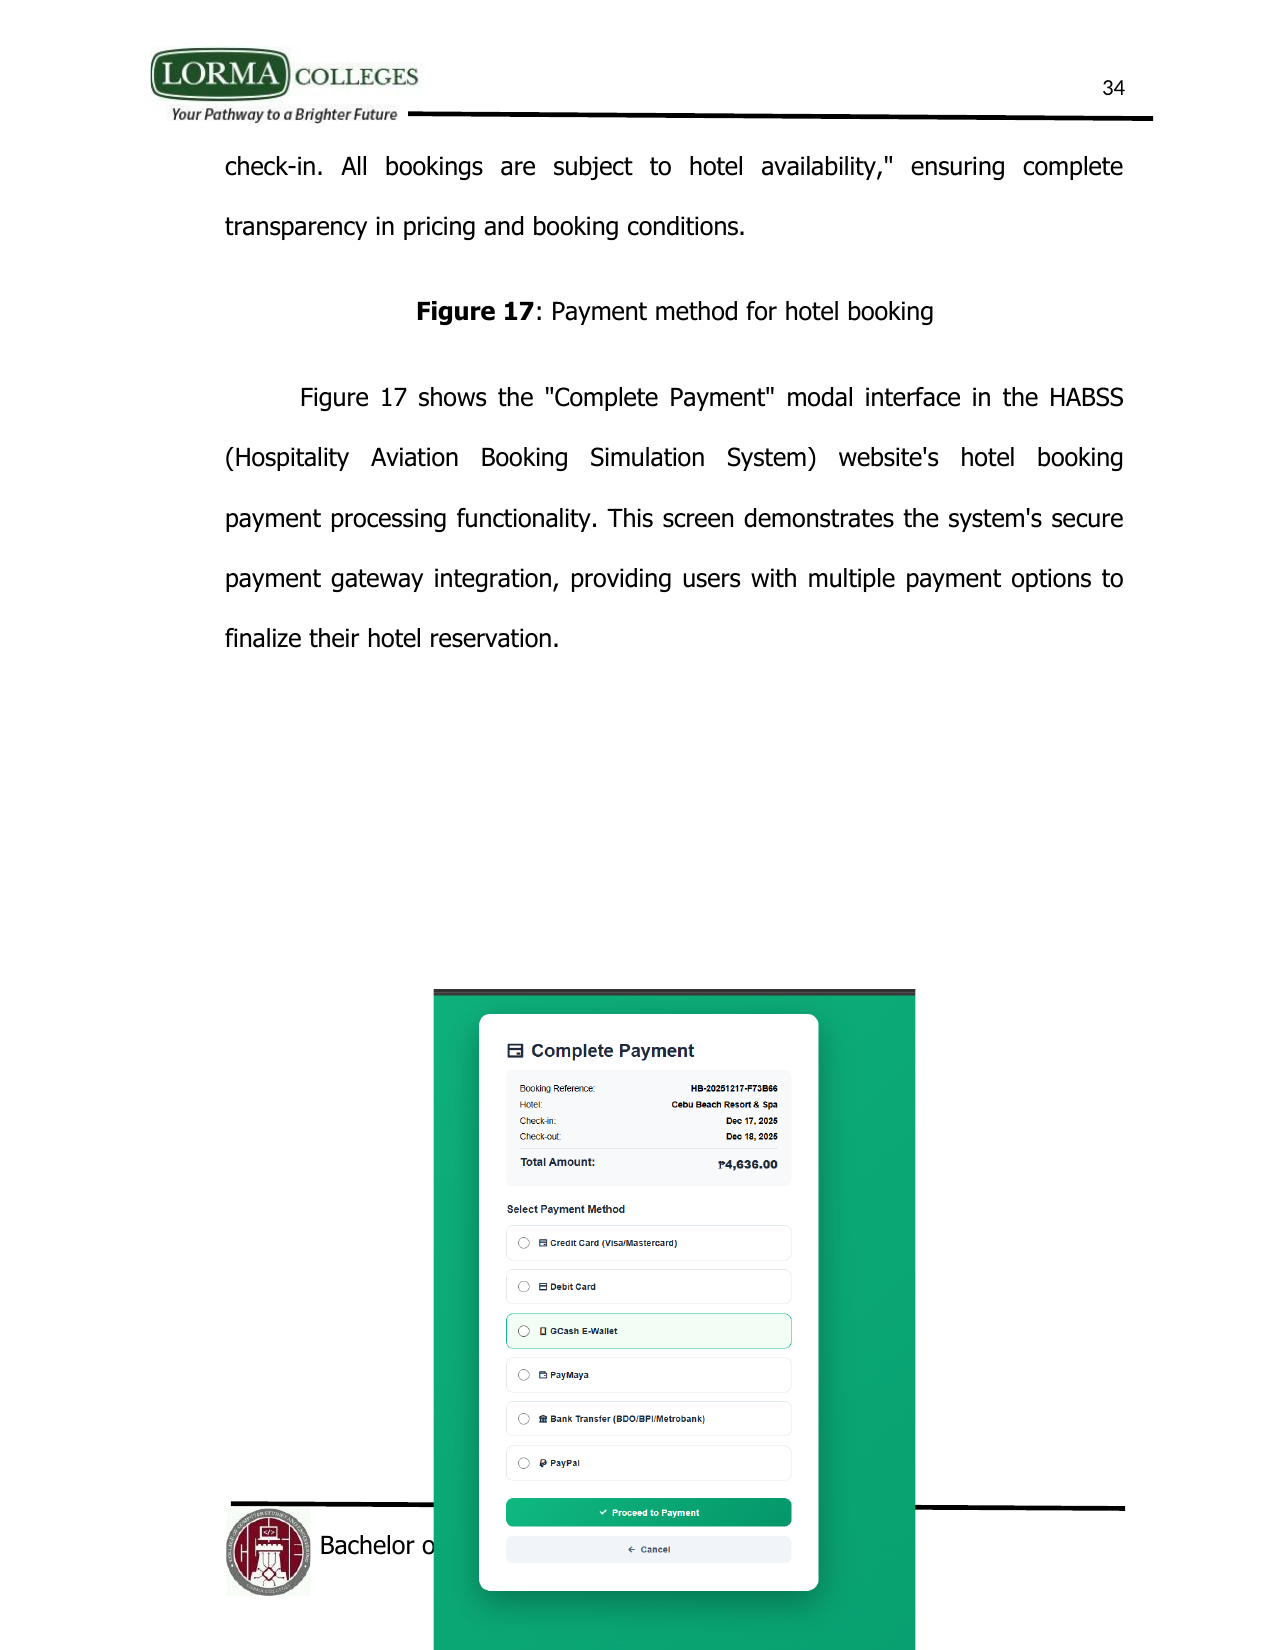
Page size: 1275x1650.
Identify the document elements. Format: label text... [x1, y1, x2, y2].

picture [226, 1508, 311, 1596]
picture [150, 46, 462, 124]
text Figure 17: Payment method for hotel booking [225, 296, 1125, 326]
text Figure 17 shows the "Complete Payment" modal interface in the HABSS (Hospitality Aviation Booking Simulation System) website's hotel booking payment processing functionality. This screen demonstrates the system's secure payment gateway integration, providing users with multiple payment options to finalize their hotel reservation. [225, 381, 1125, 653]
picture [433, 989, 916, 1650]
